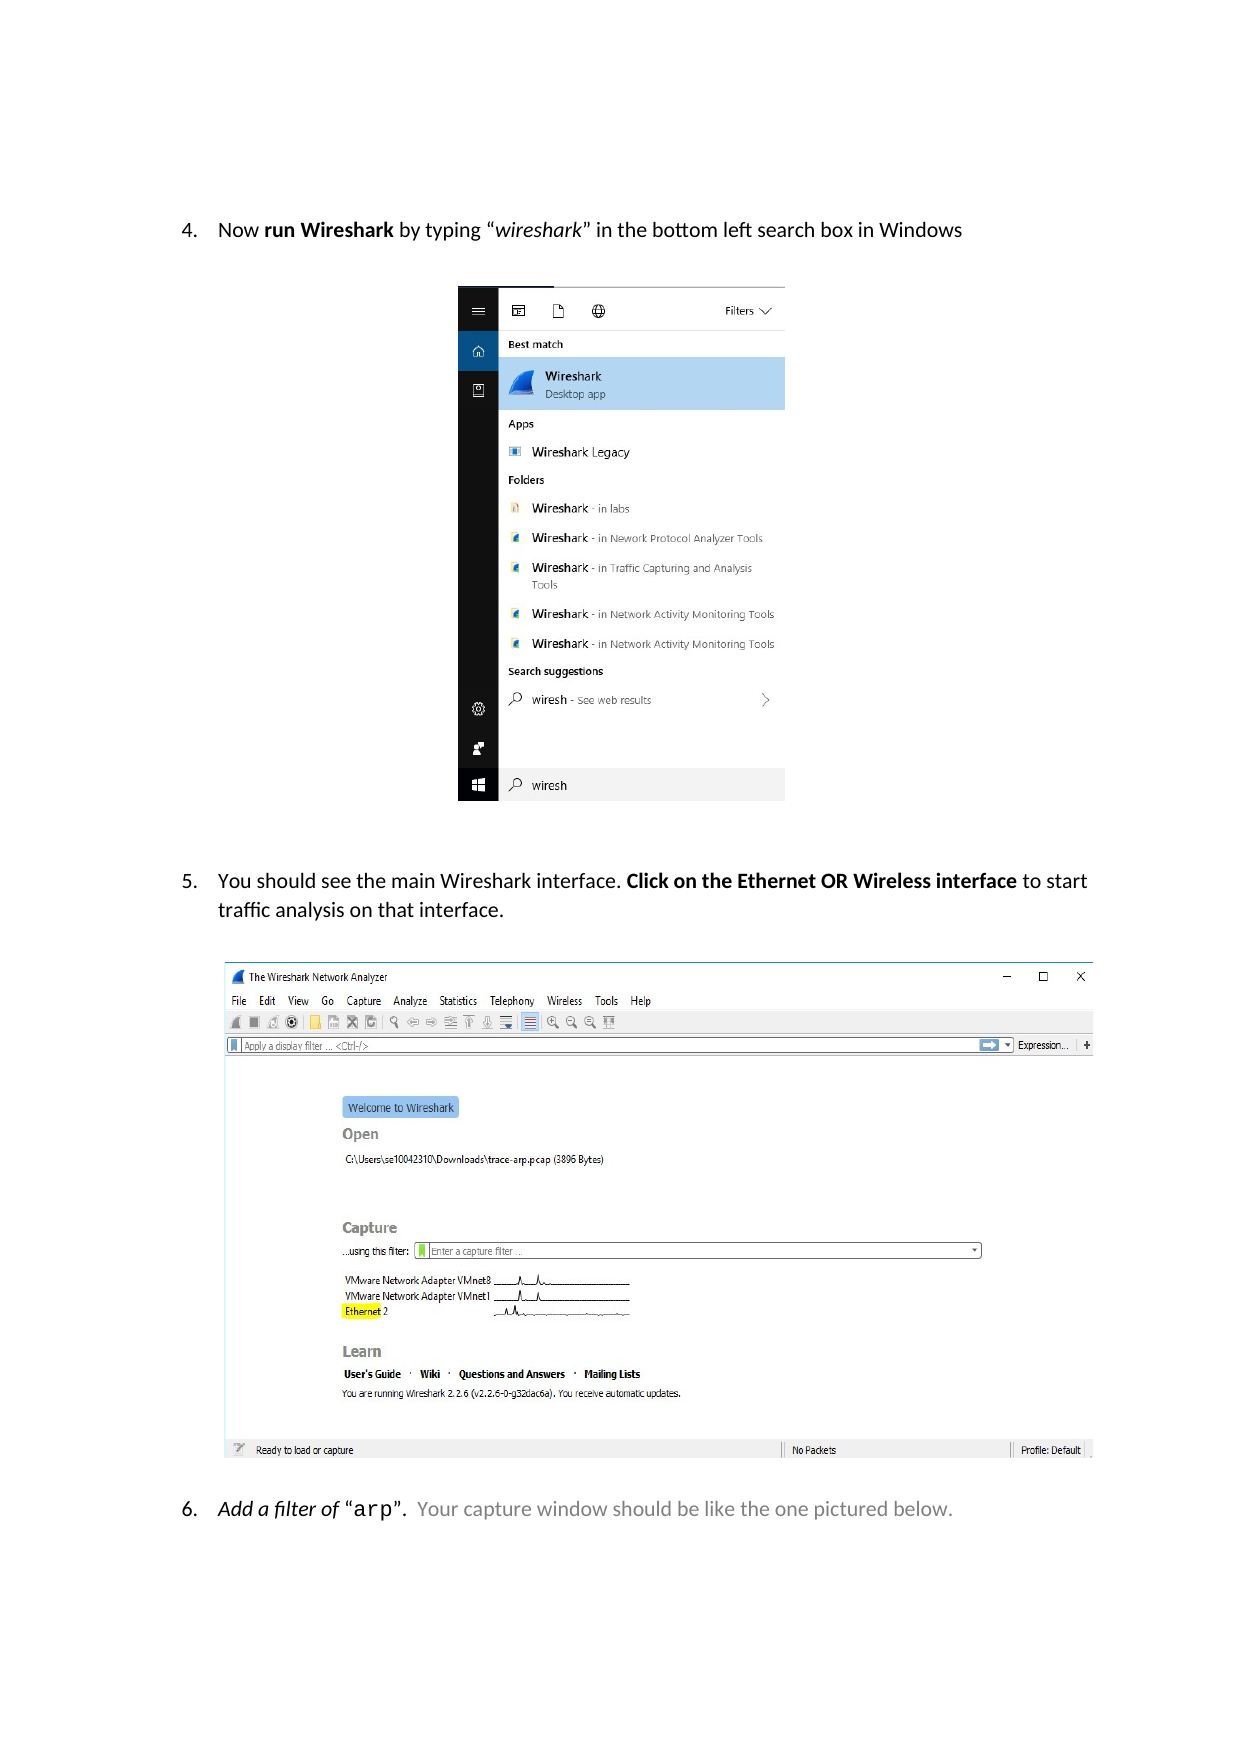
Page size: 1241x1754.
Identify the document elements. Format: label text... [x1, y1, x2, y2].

list You should see the main Wireshark interface. Click on the Ethernet OR Wireless interface to start traffic analysis on that interface. [181, 867, 1097, 923]
list Now run Wireshark by typing “wireshark” in the bottom left search box in Windows [181, 216, 1097, 243]
list Add a filter of “arp”. Your capture window should be like the one pictured below. [181, 1495, 1097, 1523]
picture [224, 962, 1094, 1458]
picture [458, 286, 785, 801]
